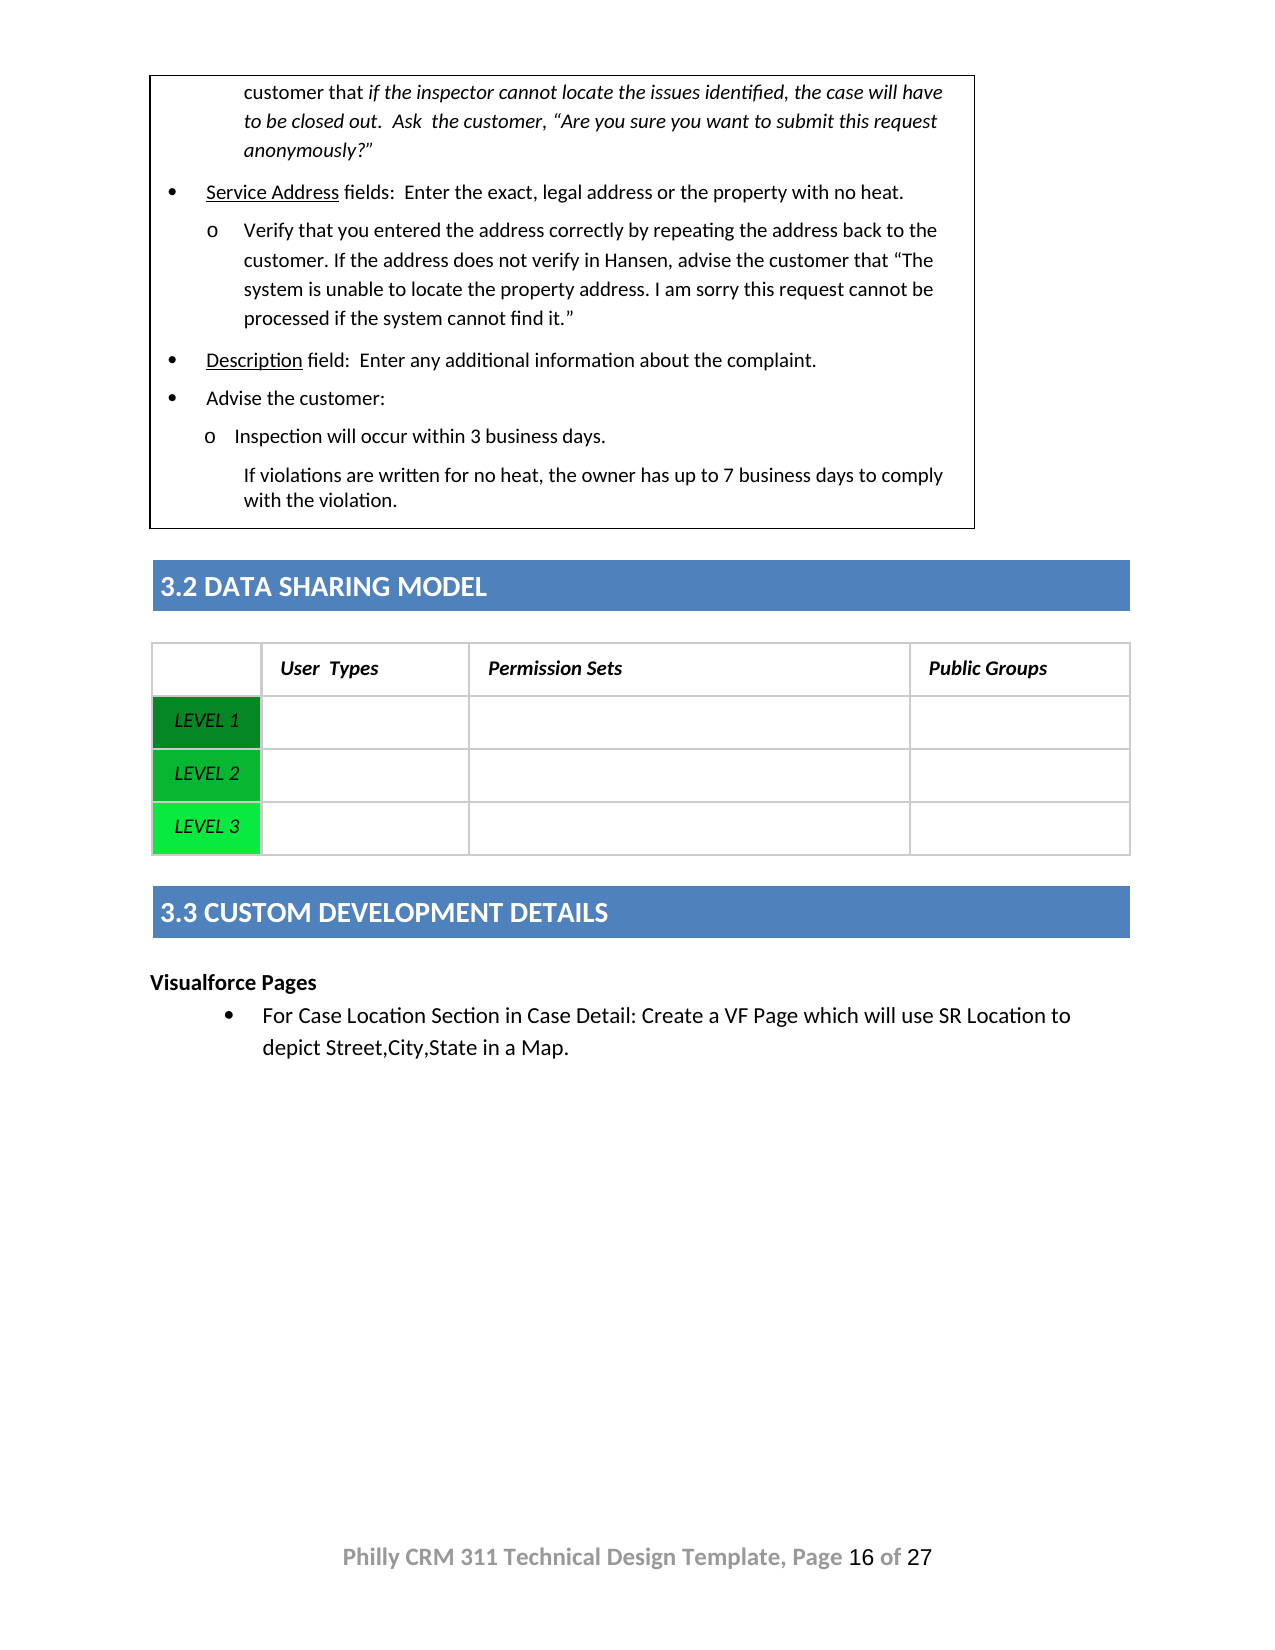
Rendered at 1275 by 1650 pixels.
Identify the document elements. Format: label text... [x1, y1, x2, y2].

table_cell [911, 697, 1129, 748]
text Visualforce Pages [150, 968, 1125, 997]
table_header Permission Sets [470, 644, 909, 695]
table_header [151, 76, 974, 528]
table_header 3.2 DATA SHARING MODEL [155, 562, 1128, 609]
table_cell LEVEL 2 [153, 750, 260, 801]
table_cell LEVEL 1 [153, 697, 260, 748]
table_cell [470, 803, 909, 854]
table_cell [470, 697, 909, 748]
table_cell [263, 697, 468, 748]
table_cell [263, 803, 468, 854]
table_cell [470, 750, 909, 801]
table_header Public Groups [911, 644, 1129, 695]
table_header User Types [263, 644, 468, 695]
table_cell [263, 750, 468, 801]
list For Case Location Section in Case Detail: Create a VF Page which will use SR Location to depict Street,City,State in a Map. [225, 1001, 1125, 1061]
table_header 3.3 CUSTOM DEVELOPMENT DETAILS [155, 889, 1128, 936]
table_cell [911, 750, 1129, 801]
table_cell LEVEL 3 [153, 803, 260, 854]
table_cell [911, 803, 1129, 854]
table_header [153, 644, 260, 695]
